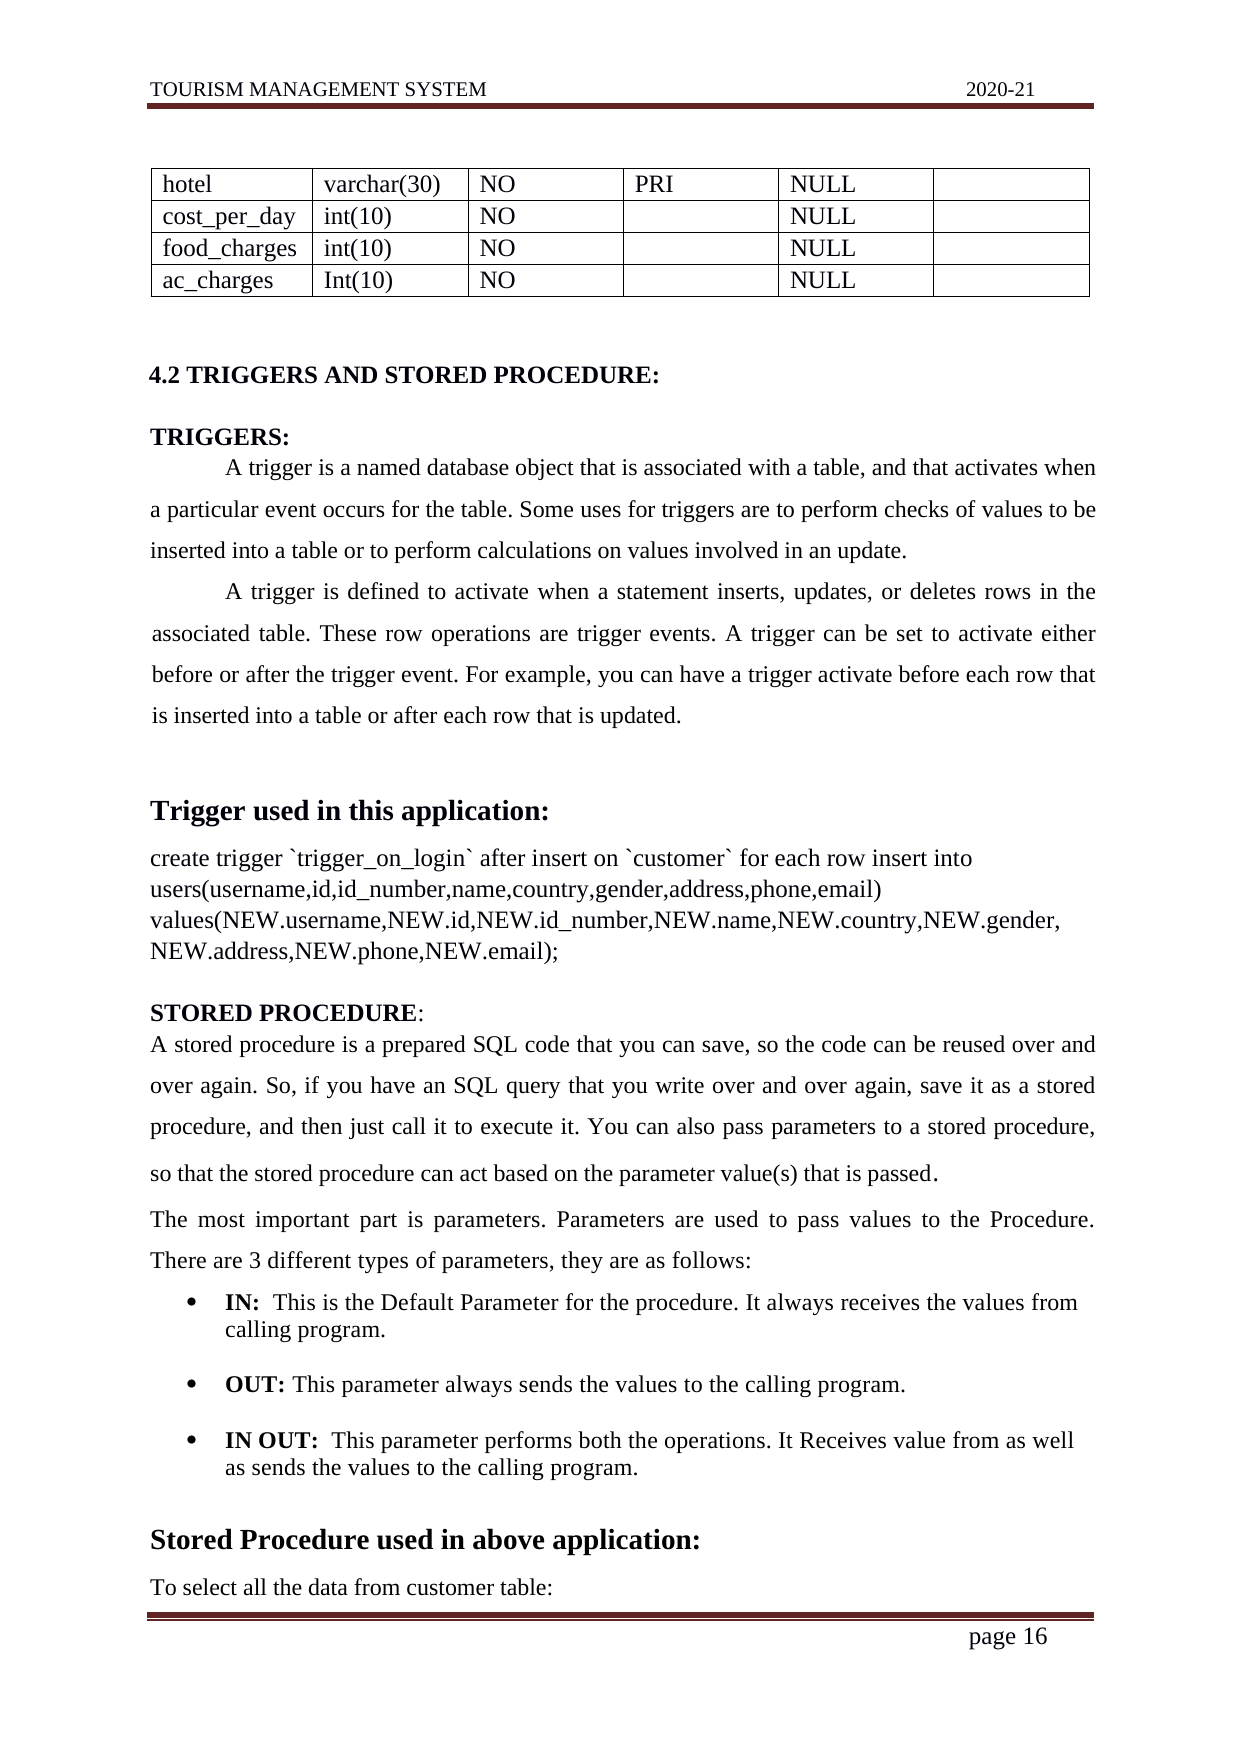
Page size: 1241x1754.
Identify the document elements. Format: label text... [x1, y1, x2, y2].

table_cell NO [469, 233, 623, 264]
text NEW.address,NEW.phone,NEW.email); [150, 936, 1098, 965]
text STORED PROCEDURE: [150, 998, 1098, 1027]
table_cell NULL [779, 169, 933, 200]
table_cell [934, 169, 1089, 200]
table_cell food_charges [152, 233, 312, 264]
list IN OUT: This parameter performs both the operations. It Receives value from as well as sends the values to the calling program. [187, 1426, 1098, 1481]
text The most important part is parameters. Parameters are used to pass values to the Procedure. There are 3 different types of parameters, they are as follows: [150, 1205, 1098, 1274]
text A stored procedure is a prepared SQL code that you can save, so the code can be reused over and over again. So, if you have an SQL query that you write over and over again, save it as a stored procedure, and then just call it to execute it. You can also pass parameters to a stored procedure, so that the stored procedure can act based on the parameter value(s) that is passed. [150, 1029, 1098, 1189]
table_cell varchar(30) [313, 169, 468, 200]
table_cell NO [469, 169, 623, 200]
table_cell int(10) [313, 201, 468, 232]
table_cell [624, 201, 778, 232]
table_cell hotel [152, 169, 312, 200]
table_cell NULL [779, 265, 933, 296]
text Stored Procedure used in above application: [150, 1522, 1098, 1556]
text TRIGGERS: [150, 422, 1098, 451]
text A trigger is a named database object that is associated with a table, and that activates when a particular event occurs for the table. Some uses for triggers are to perform checks of values to be inserted into a table or to perform calculations on values involved in an update. [150, 453, 1098, 563]
table_cell Int(10) [313, 265, 468, 296]
list OUT: This parameter always sends the values to the calling program. [187, 1371, 1098, 1398]
subtitle 4.2 TRIGGERS AND STORED PROCEDURE: [148, 360, 1098, 388]
table_cell NULL [779, 201, 933, 232]
text values(NEW.username,NEW.id,NEW.id_number,NEW.name,NEW.country,NEW.gender, [150, 905, 1098, 934]
text A trigger is defined to activate when a statement inserts, updates, or deletes rows in the associated table. These row operations are trigger events. A trigger can be set to activate either before or after the trigger event. For example, you can have a trigger activate before each row that is inserted into a table or after each row that is updated. [152, 577, 1098, 729]
list IN: This is the Default Parameter for the procedure. It always receives the values from calling program. [187, 1288, 1098, 1343]
table_cell [624, 233, 778, 264]
table_cell NO [469, 201, 623, 232]
text Trigger used in this application: [150, 793, 1098, 827]
table_cell [624, 265, 778, 296]
table_cell int(10) [313, 233, 468, 264]
table_cell ac_charges [152, 265, 312, 296]
text To select all the data from customer table: [150, 1573, 1098, 1600]
table_cell NO [469, 265, 623, 296]
table_cell cost_per_day [152, 201, 312, 232]
table_cell NULL [779, 233, 933, 264]
table_cell [934, 201, 1089, 232]
table_cell [934, 233, 1089, 264]
table_cell PRI [624, 169, 778, 200]
text create trigger `trigger_on_login` after insert on `customer` for each row insert into users(username,id,id_number,name,country,gender,address,phone,email) [150, 843, 1098, 903]
table_cell [934, 265, 1089, 296]
